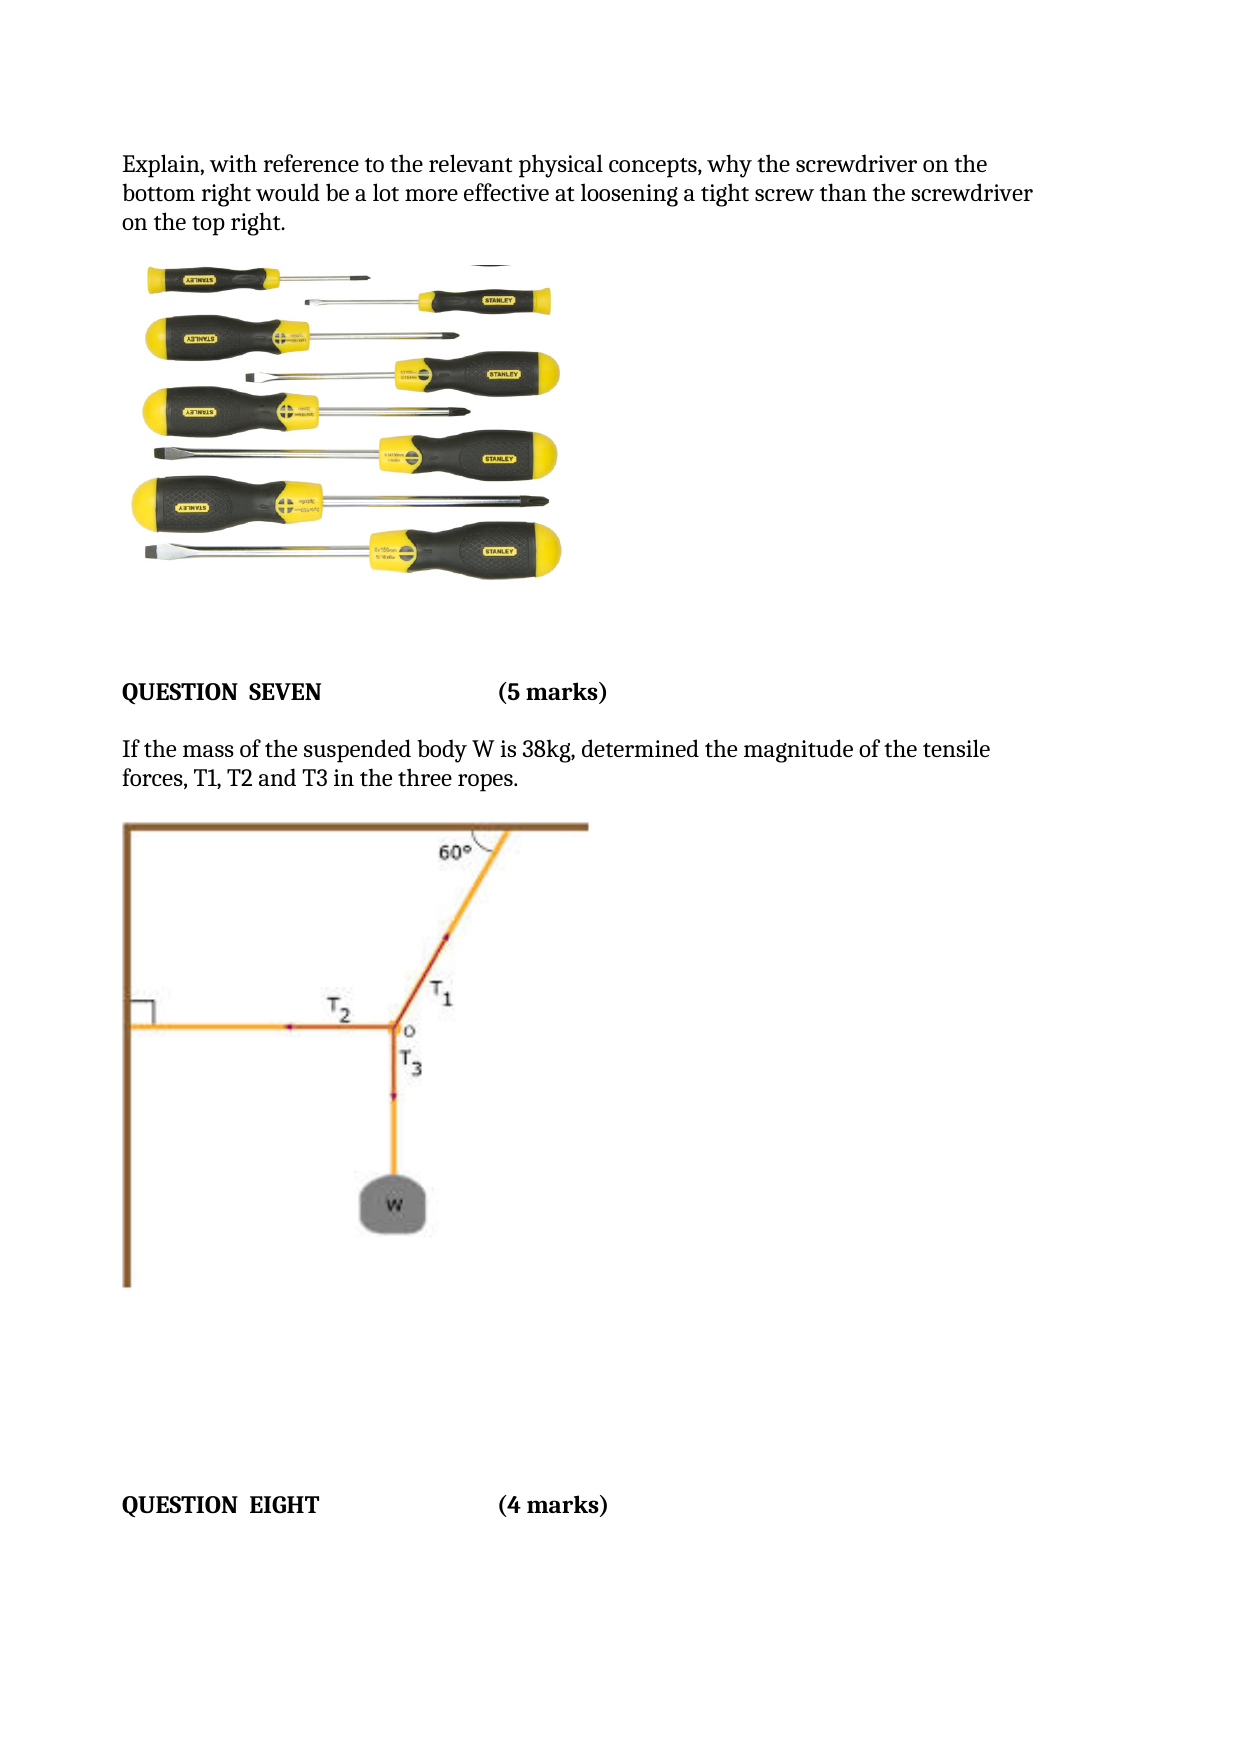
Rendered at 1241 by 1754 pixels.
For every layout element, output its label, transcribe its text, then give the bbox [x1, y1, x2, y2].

text Explain, with reference to the relevant physical concepts, why the screwdriver on the bottom right would be a lot more effective at loosening a tight screw than the screwdriver on the top right. [122, 150, 1053, 236]
text If the mass of the suspended body W is 38kg, determined the magnitude of the tensile forces, T1, T2 and T3 in the three ropes. [122, 735, 1053, 792]
picture [121, 821, 591, 1290]
text QUESTION EIGHT (4 marks) [122, 1491, 1053, 1519]
text QUESTION SEVEN (5 marks) [122, 677, 1053, 706]
picture [121, 265, 572, 617]
